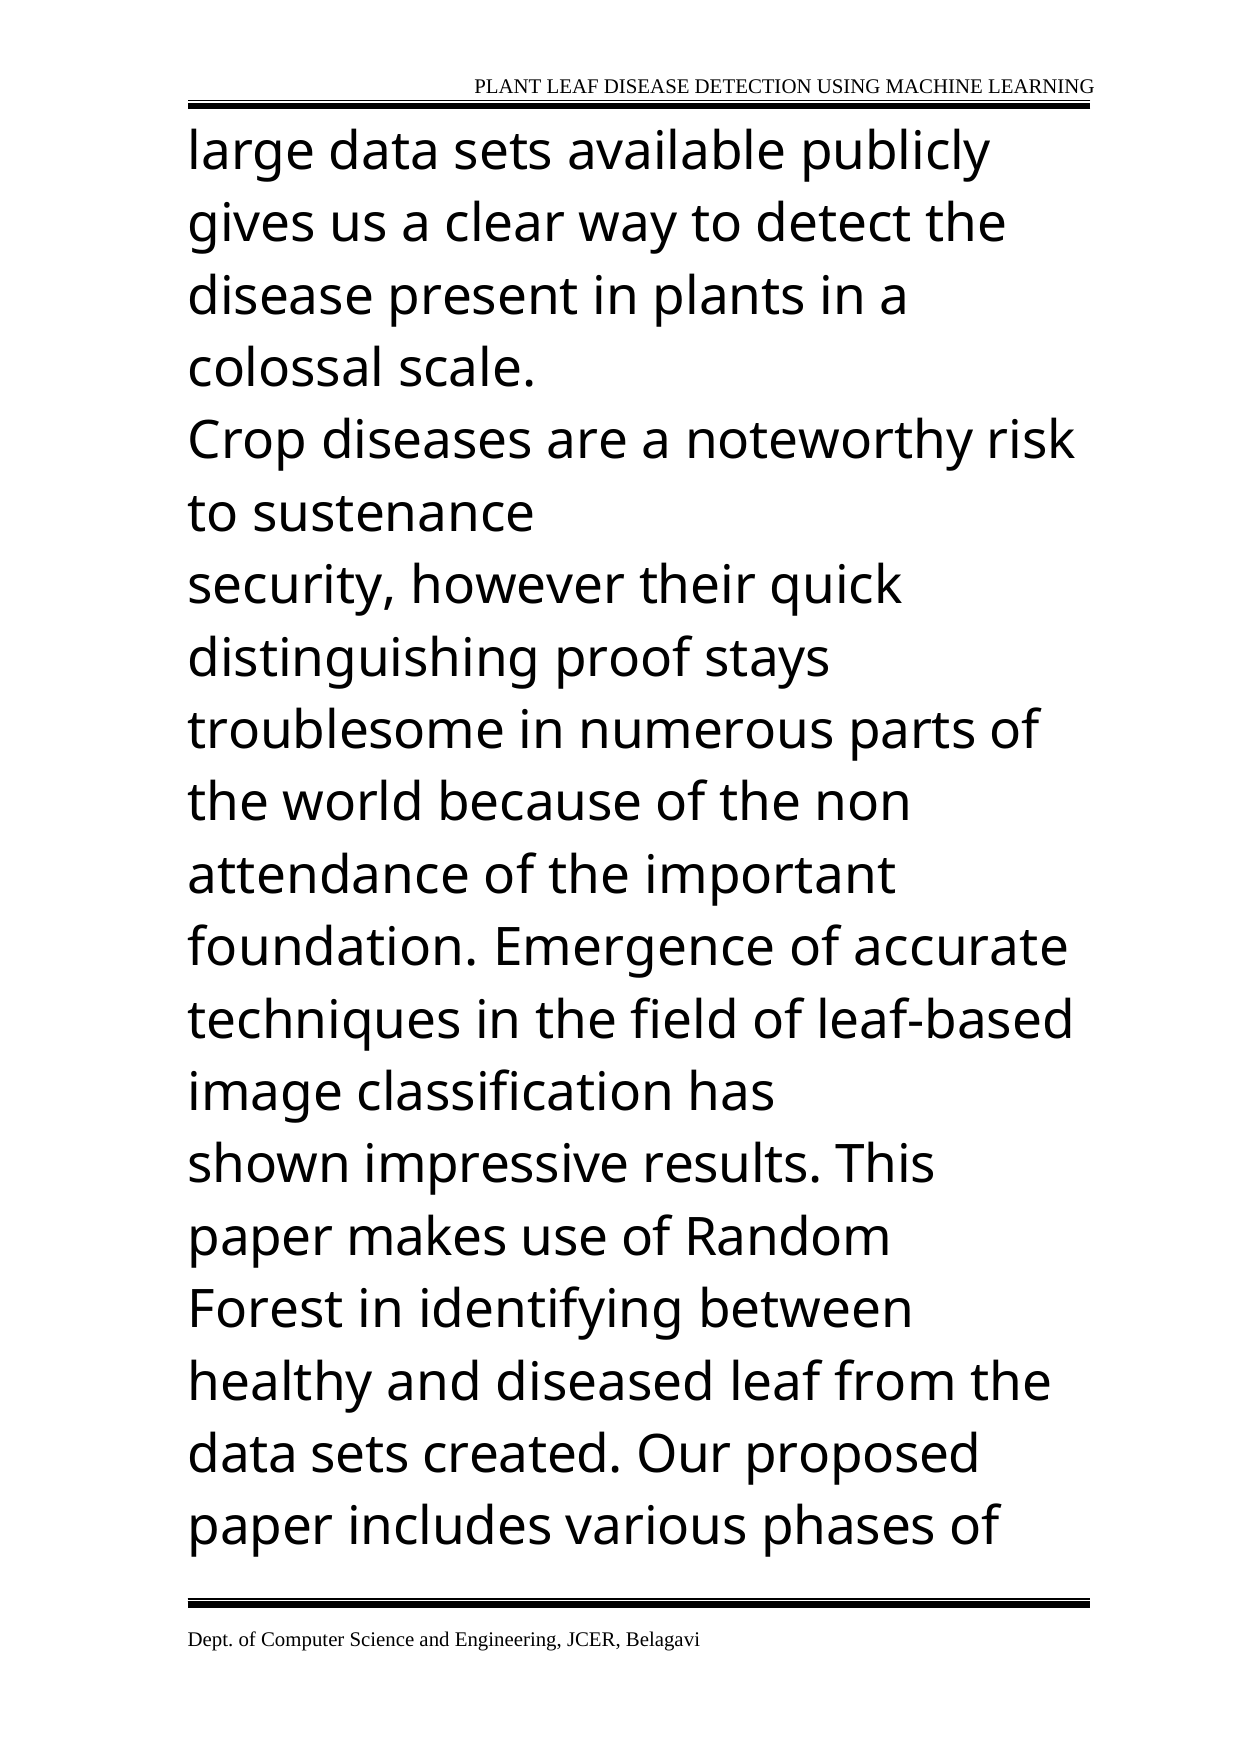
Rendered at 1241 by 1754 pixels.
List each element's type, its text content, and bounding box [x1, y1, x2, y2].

text security, however their quick distinguishing proof stays [187, 547, 1090, 692]
text Crop diseases are a noteworthy risk to sustenance [187, 402, 1090, 547]
text data sets created. Our proposed paper includes various phases of [187, 1416, 1090, 1560]
text disease present in plants in a colossal scale. [187, 257, 1090, 402]
text attendance of the important foundation. Emergence of accurate [187, 836, 1090, 981]
text Forest in identifying between healthy and diseased leaf from the [187, 1271, 1090, 1416]
text large data sets available publicly gives us a clear way to detect the [187, 112, 1090, 257]
text techniques in the field of leaf-based image classification has [187, 981, 1090, 1126]
text troublesome in numerous parts of the world because of the non [187, 692, 1090, 836]
text shown impressive results. This paper makes use of Random [187, 1126, 1090, 1271]
